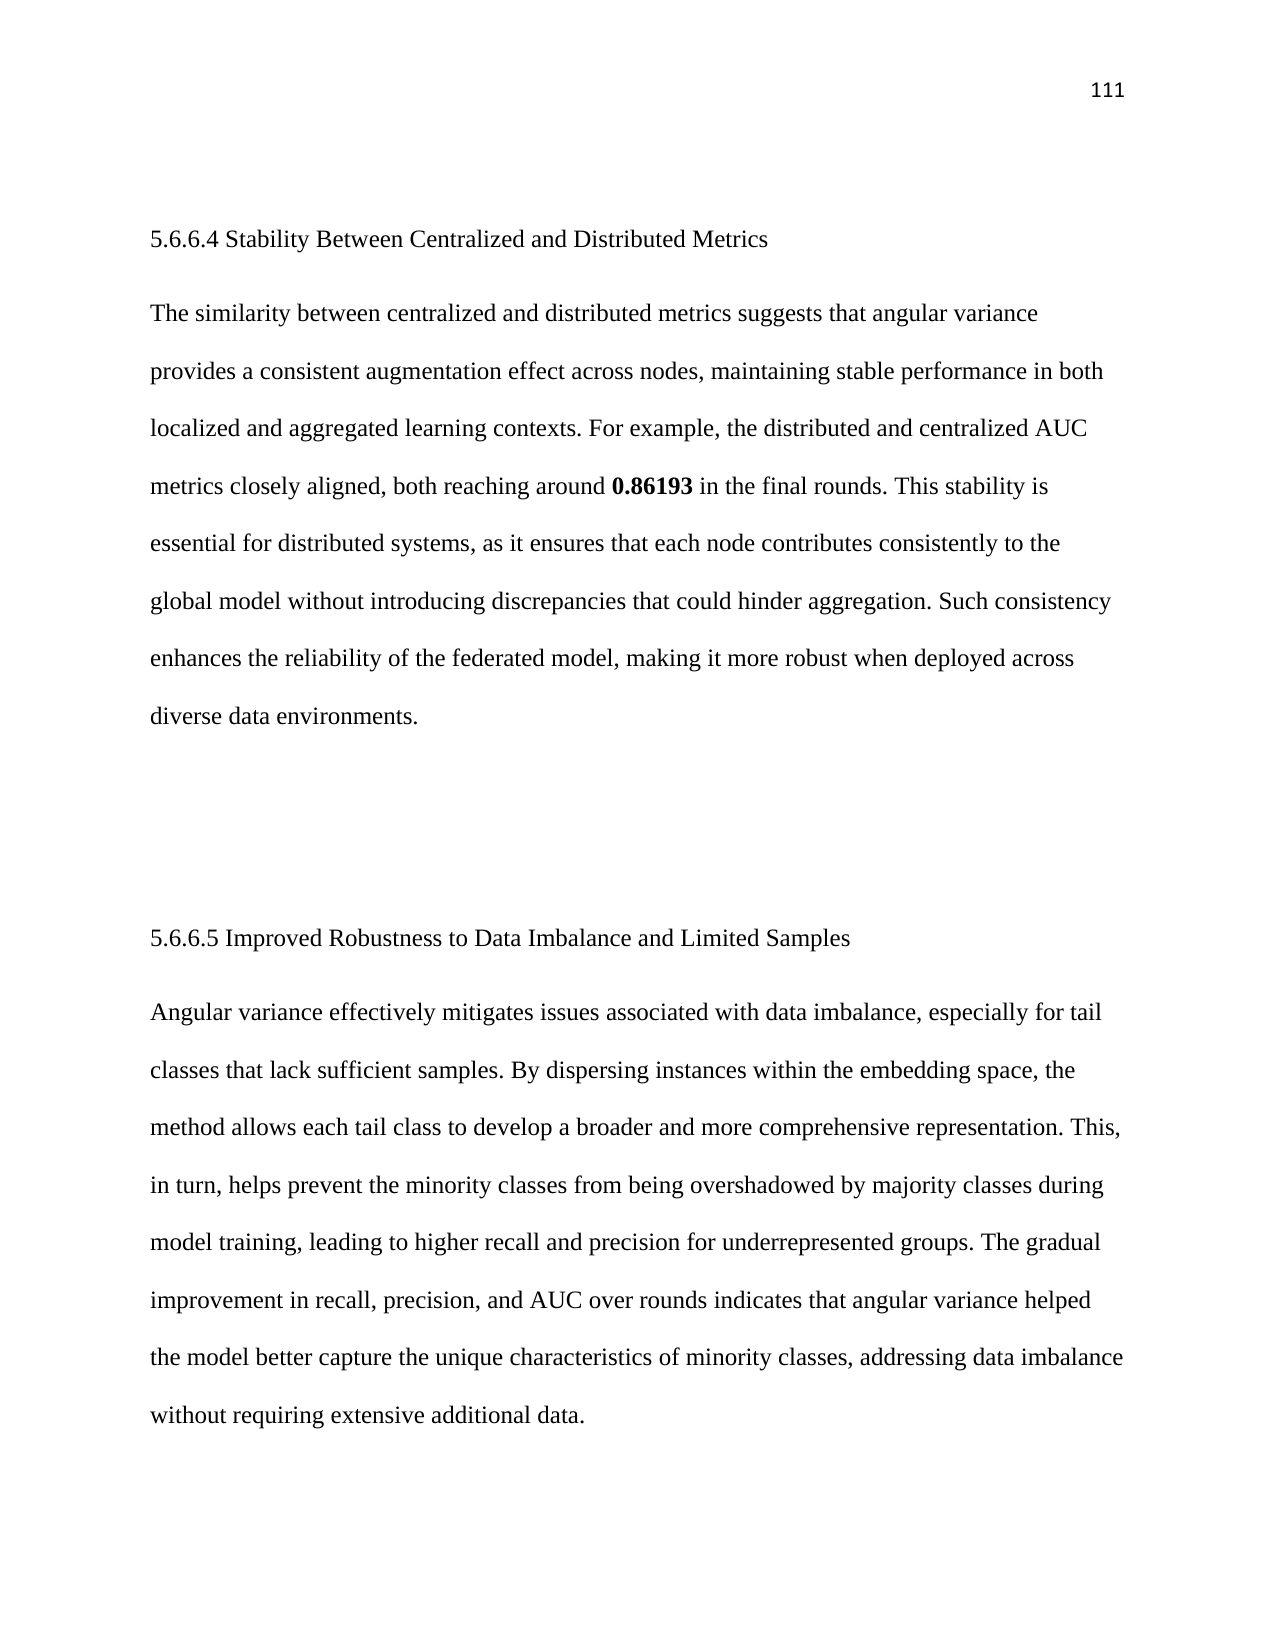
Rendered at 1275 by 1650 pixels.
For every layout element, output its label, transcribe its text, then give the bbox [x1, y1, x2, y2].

text Angular variance effectively mitigates issues associated with data imbalance, especially for tail classes that lack sufficient samples. By dispersing instances within the embedding space, the method allows each tail class to develop a broader and more comprehensive representation. This, in turn, helps prevent the minority classes from being overshadowed by majority classes during model training, leading to higher recall and precision for underrepresented groups. The gradual improvement in recall, precision, and AUC over rounds indicates that angular variance helped the model better capture the unique characteristics of minority classes, addressing data imbalance without requiring extensive additional data. [150, 997, 1125, 1429]
text 5.6.6.5 Improved Robustness to Data Imbalance and Limited Samples [150, 923, 1125, 952]
text 5.6.6.4 Stability Between Centralized and Distributed Metrics [150, 224, 1125, 253]
text The similarity between centralized and distributed metrics suggests that angular variance provides a consistent augmentation effect across nodes, maintaining stable performance in both localized and aggregated learning contexts. For example, the distributed and centralized AUC metrics closely aligned, both reaching around 0.86193 in the final rounds. This stability is essential for distributed systems, as it ensures that each node contributes consistently to the global model without introducing discrepancies that could hinder aggregation. Such consistency enhances the reliability of the federated model, making it more robust when deployed across diverse data environments. [150, 298, 1125, 729]
